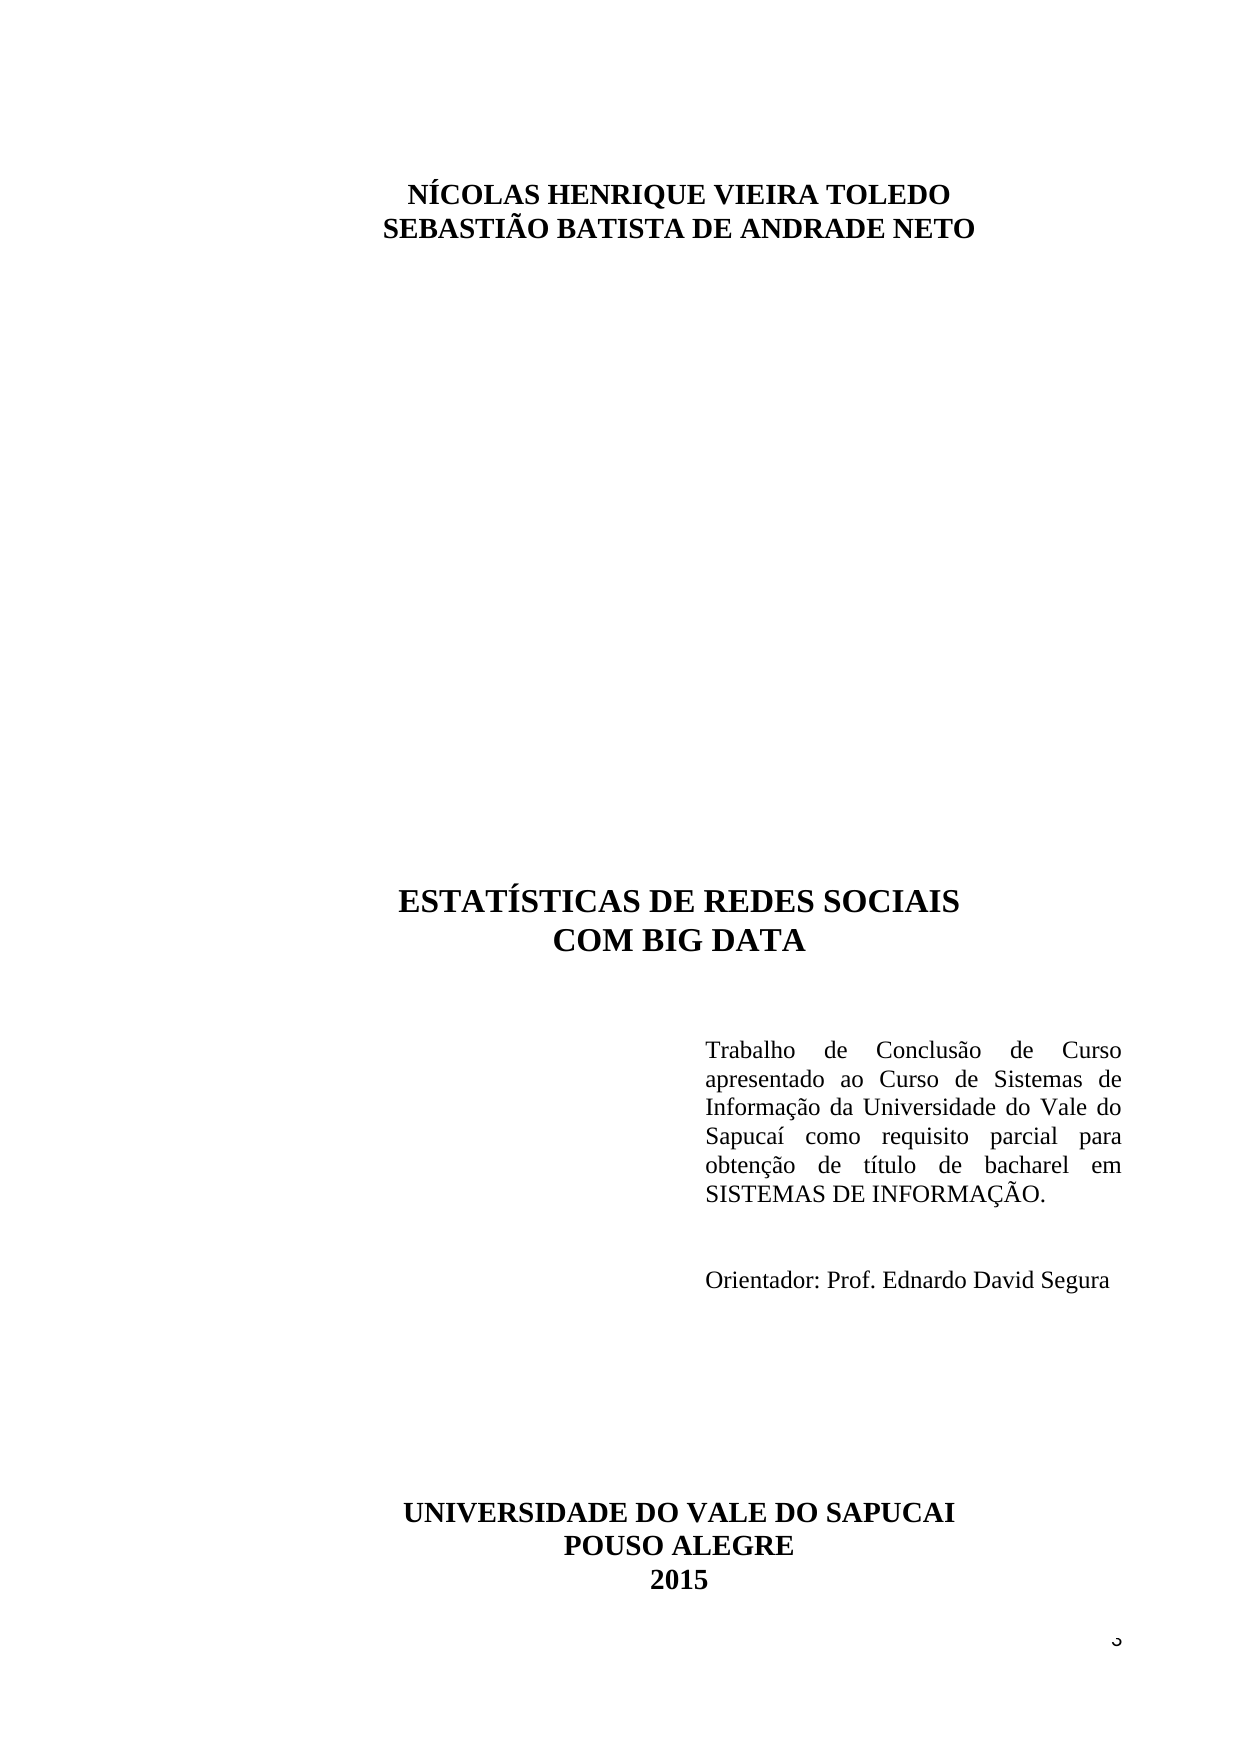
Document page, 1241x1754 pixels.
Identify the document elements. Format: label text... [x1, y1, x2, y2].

text UNIVERSIDADE DO VALE DO SAPUCAI [236, 1495, 1122, 1528]
text 2015 [236, 1562, 1122, 1596]
text SEBASTIÃO BATISTA DE ANDRADE NETO [236, 211, 1122, 244]
text Orientador: Prof. Ednardo David Segura [705, 1265, 1122, 1294]
text COM BIG DATA [236, 920, 1122, 958]
text NÍCOLAS HENRIQUE VIEIRA TOLEDO [236, 177, 1122, 211]
text Trabalho de Conclusão de Curso apresentado ao Curso de Sistemas de Informação da Universidade do Vale do Sapucaí como requisito parcial para obtenção de título de bacharel em SISTEMAS DE INFORMAÇÃO. [705, 1035, 1122, 1207]
text POUSO ALEGRE [236, 1528, 1122, 1562]
text ESTATÍSTICAS DE REDES SOCIAIS [236, 882, 1122, 920]
